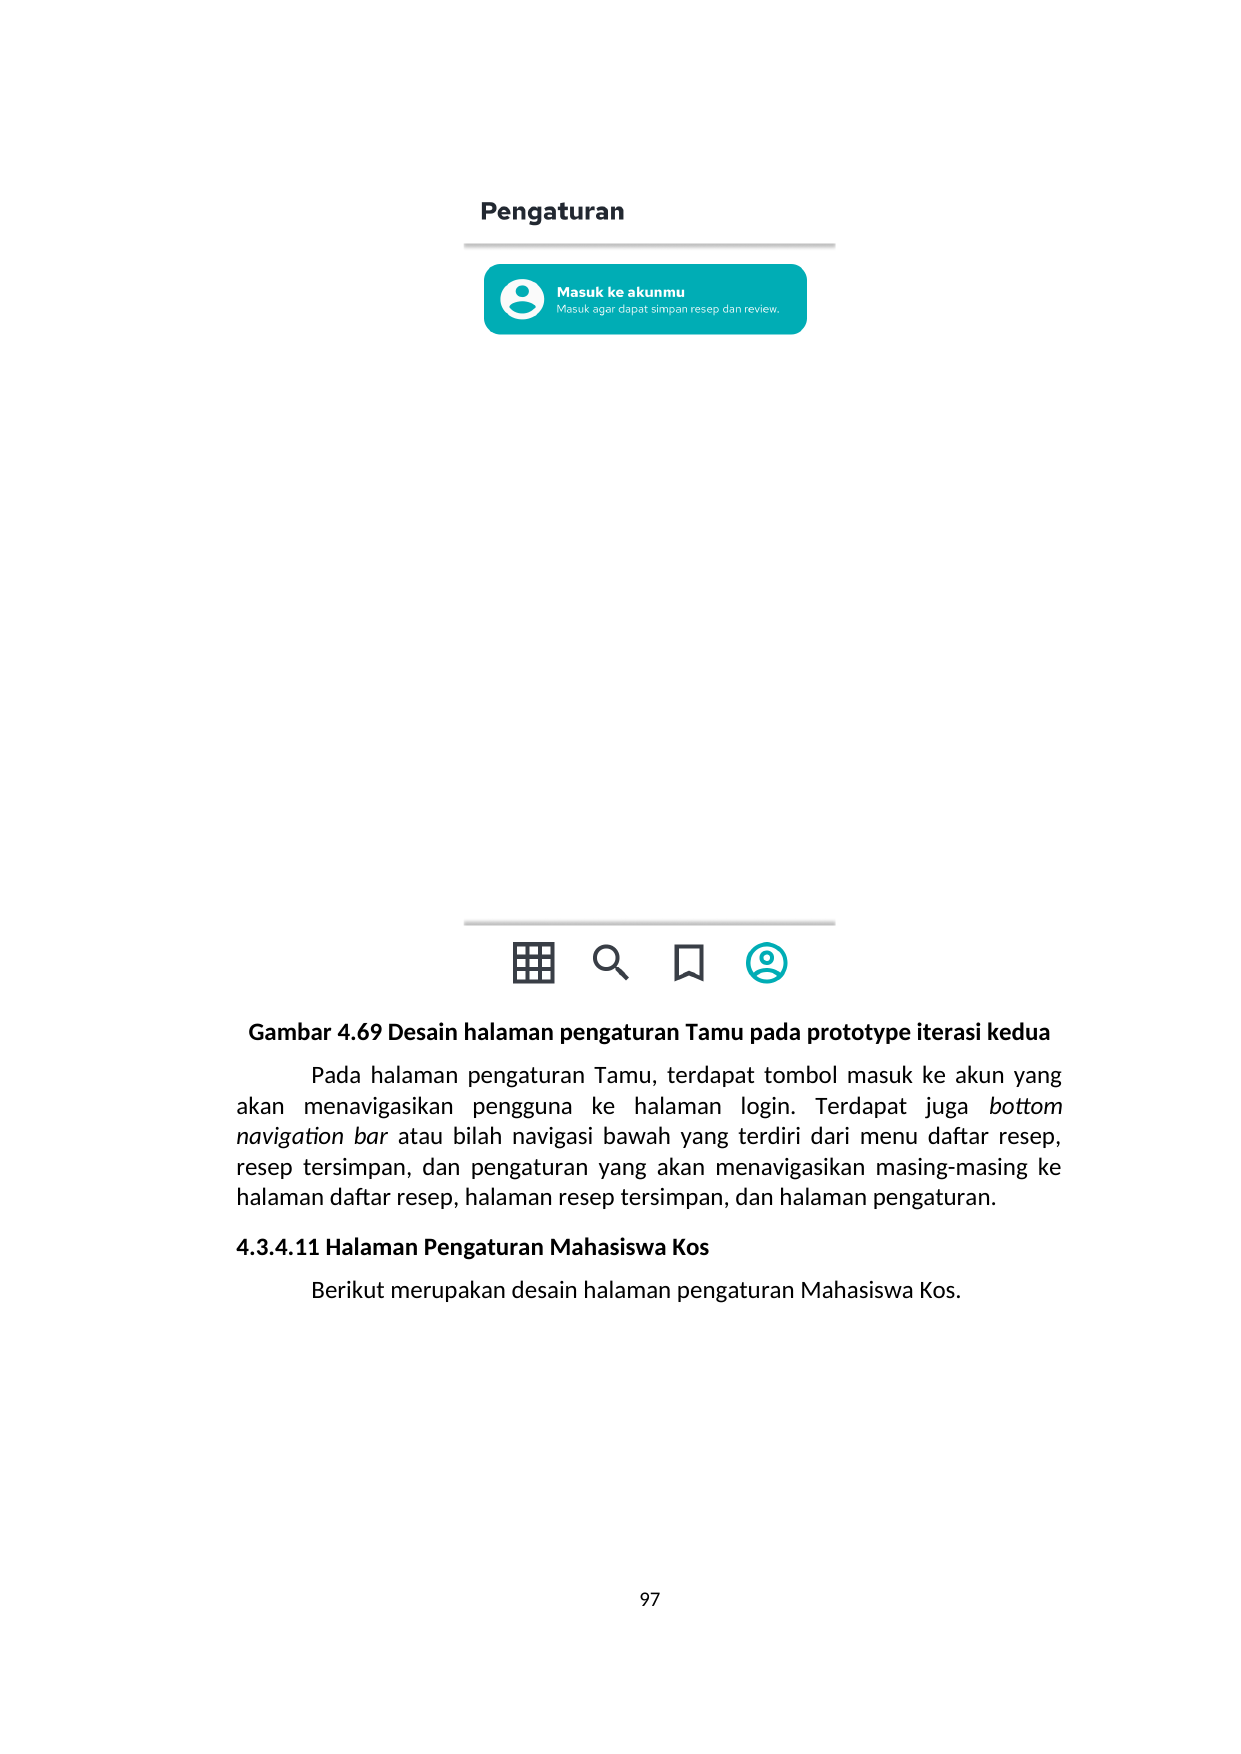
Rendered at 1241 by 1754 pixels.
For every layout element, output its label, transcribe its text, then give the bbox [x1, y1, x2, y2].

text Berikut merupakan desain halaman pengaturan Mahasiswa Kos. [236, 1274, 1063, 1304]
picture [463, 177, 836, 1004]
subtitle Halaman Pengaturan Mahasiswa Kos [236, 1231, 1063, 1261]
text Pada halaman pengaturan Tamu, terdapat tombol masuk ke akun yang akan menavigasikan pengguna ke halaman login. Terdapat juga bottom navigation bar atau bilah navigasi bawah yang terdiri dari menu daftar resep, resep tersimpan, dan pengaturan yang akan menavigasikan masing-masing ke halaman daftar resep, halaman resep tersimpan, dan halaman pengaturan. [236, 1059, 1063, 1212]
